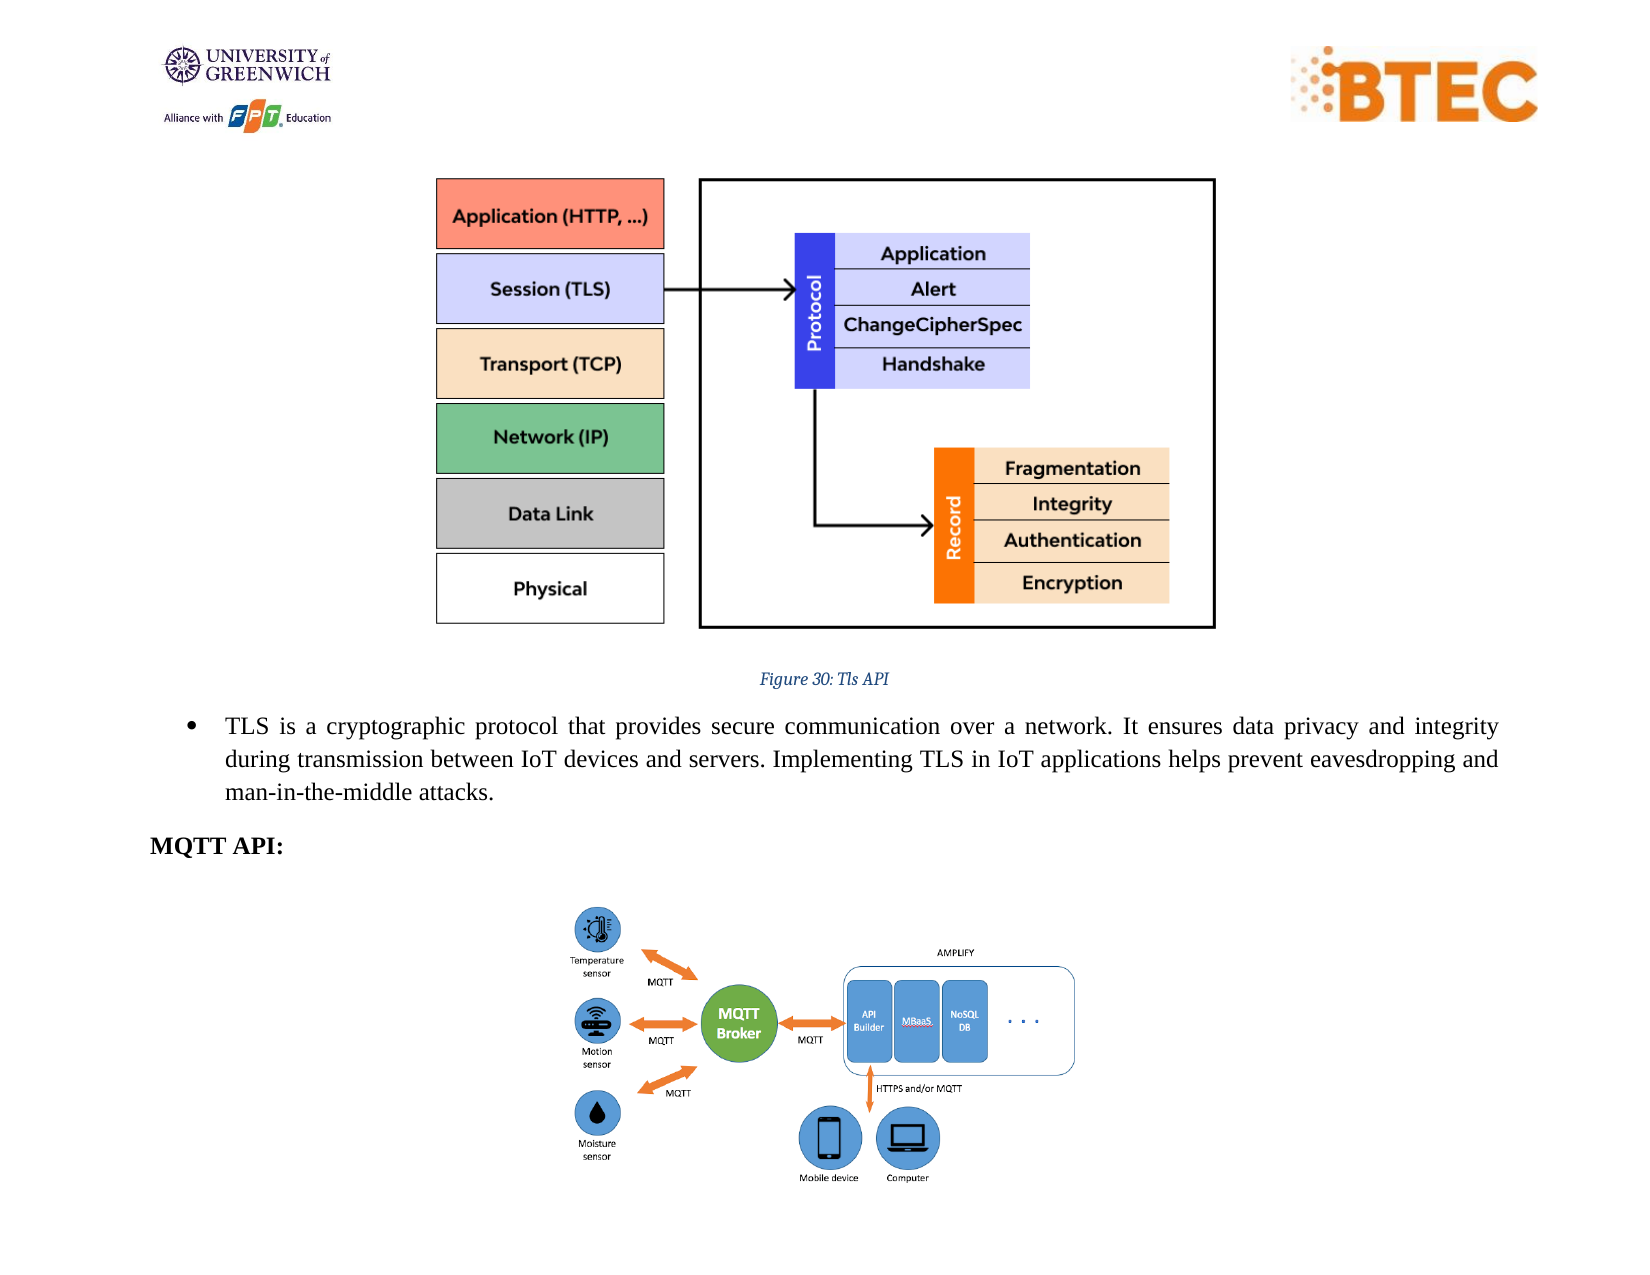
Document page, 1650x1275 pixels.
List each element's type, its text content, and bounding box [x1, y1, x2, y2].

picture [1290, 46, 1538, 122]
picture [421, 159, 1229, 644]
list TLS is a cryptographic protocol that provides secure communication over a network. It ensures data privacy and integrity during transmission between IoT devices and servers. Implementing TLS in IoT applications helps prevent eavesdropping and man-in-the-middle attacks. [187, 711, 1500, 806]
picture [150, 32, 343, 144]
picture [560, 885, 1090, 1185]
text MQTT API: [150, 831, 1500, 860]
